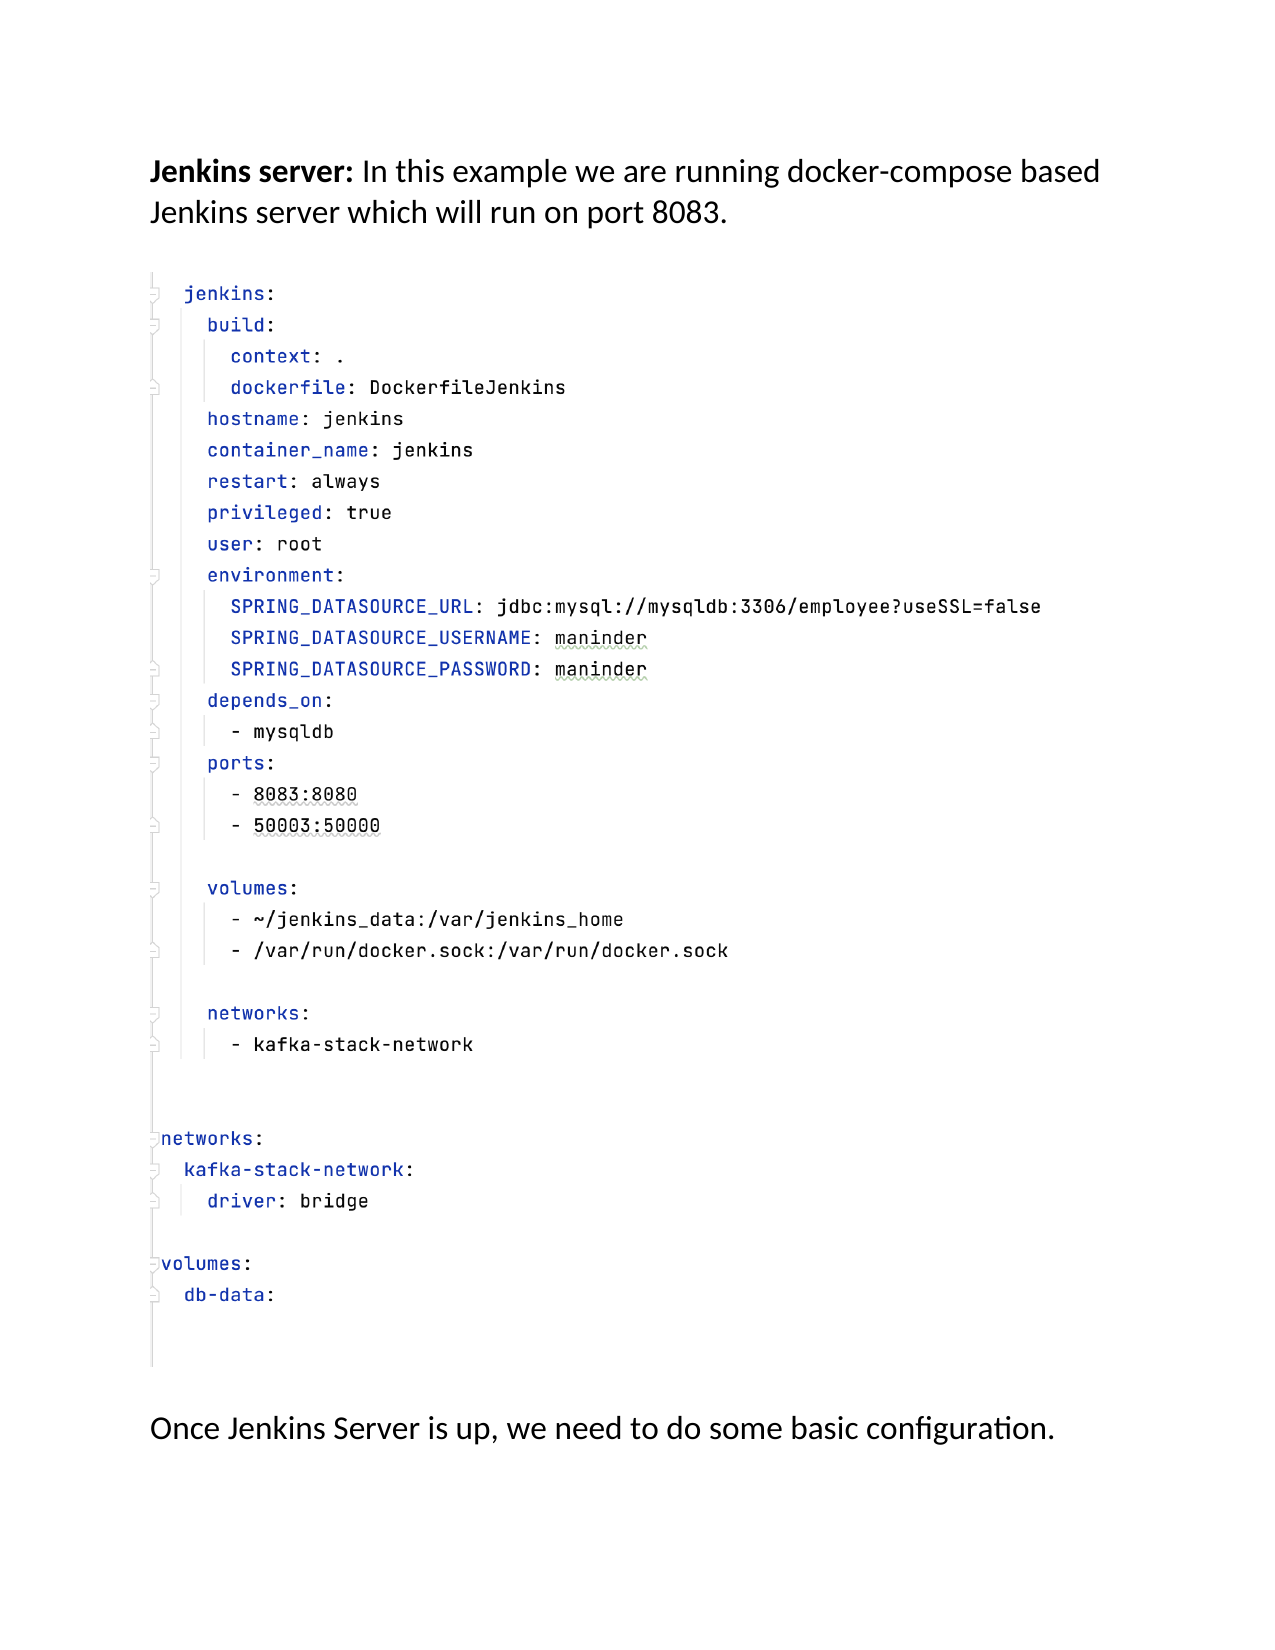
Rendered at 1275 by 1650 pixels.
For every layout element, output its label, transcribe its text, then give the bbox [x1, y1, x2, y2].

text Once Jenkins Server is up, we need to do some basic configuration. [150, 1407, 1125, 1448]
picture [150, 272, 1125, 1367]
text Jenkins server: In this example we are running docker-compose based Jenkins server which will run on port 8083. [150, 150, 1125, 231]
